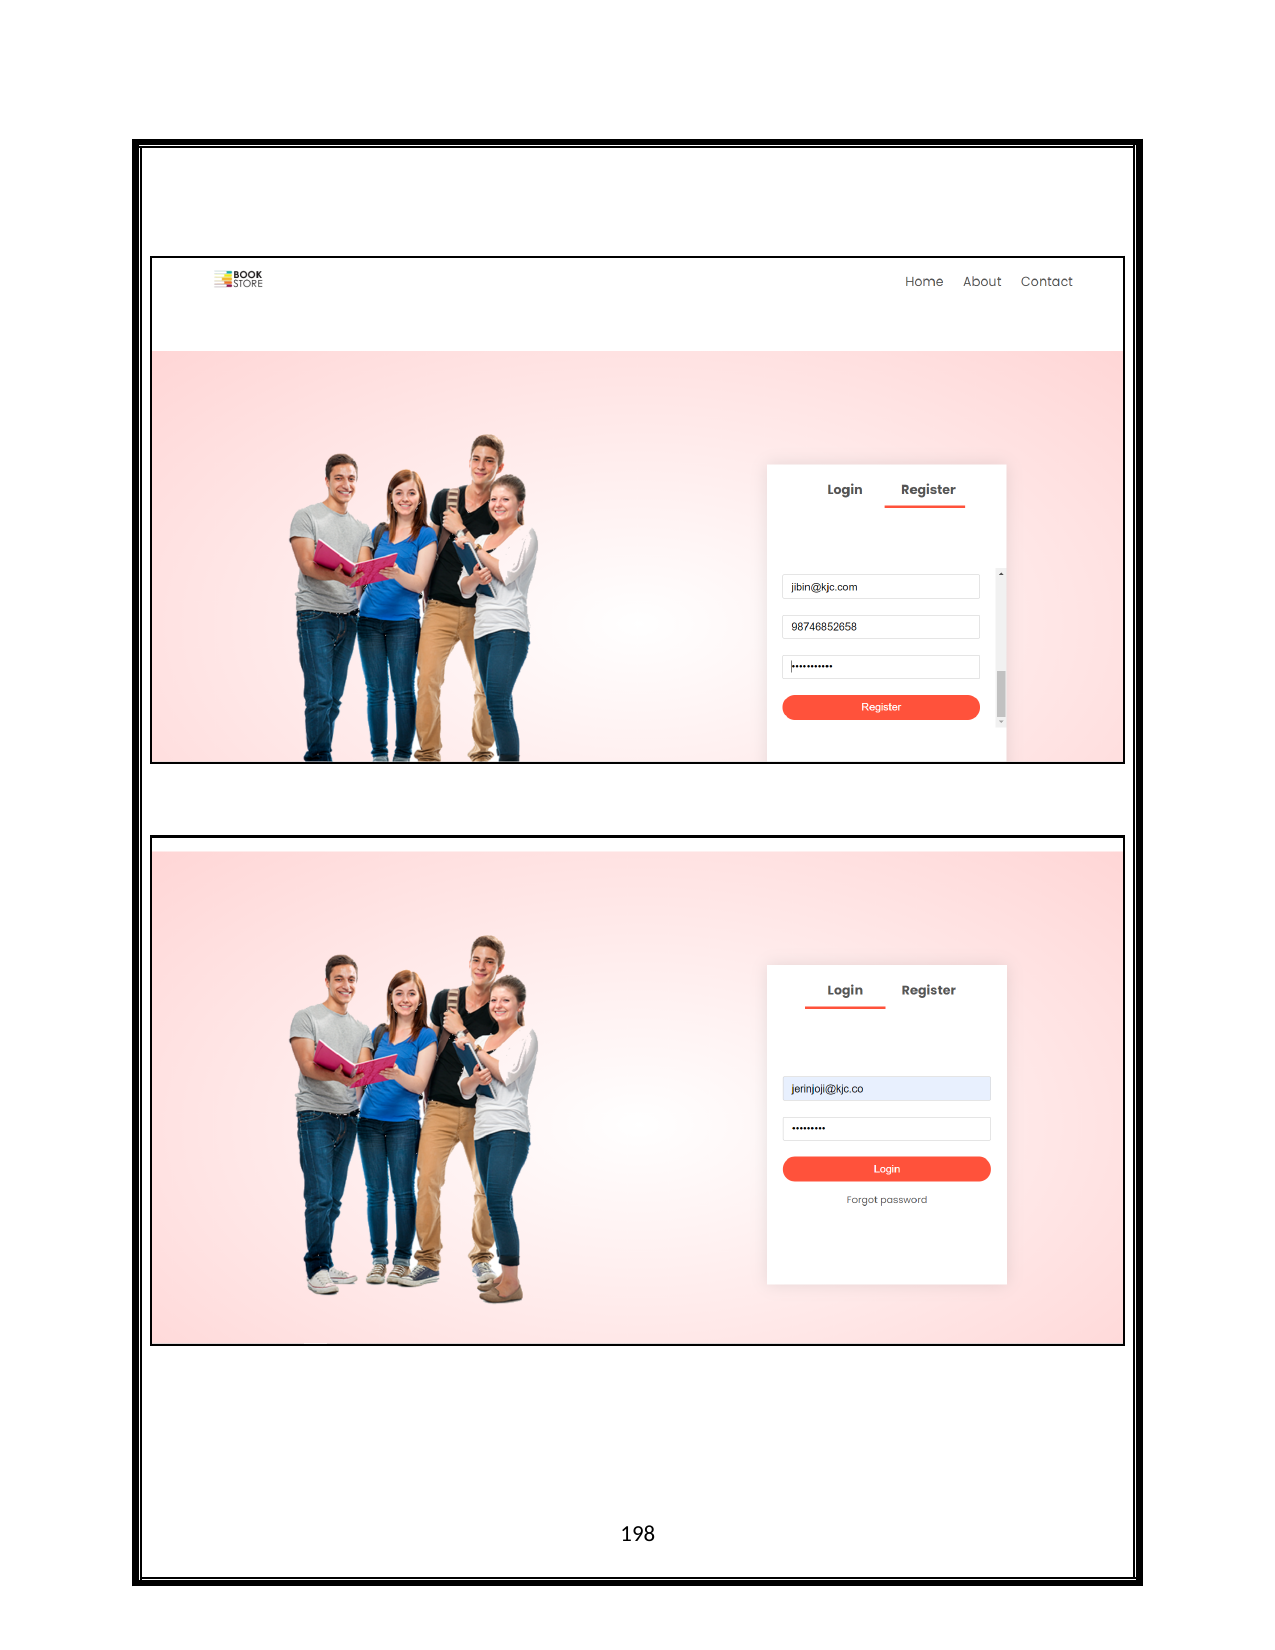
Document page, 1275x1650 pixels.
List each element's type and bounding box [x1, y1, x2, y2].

picture [152, 258, 1123, 762]
picture [152, 838, 1123, 1344]
